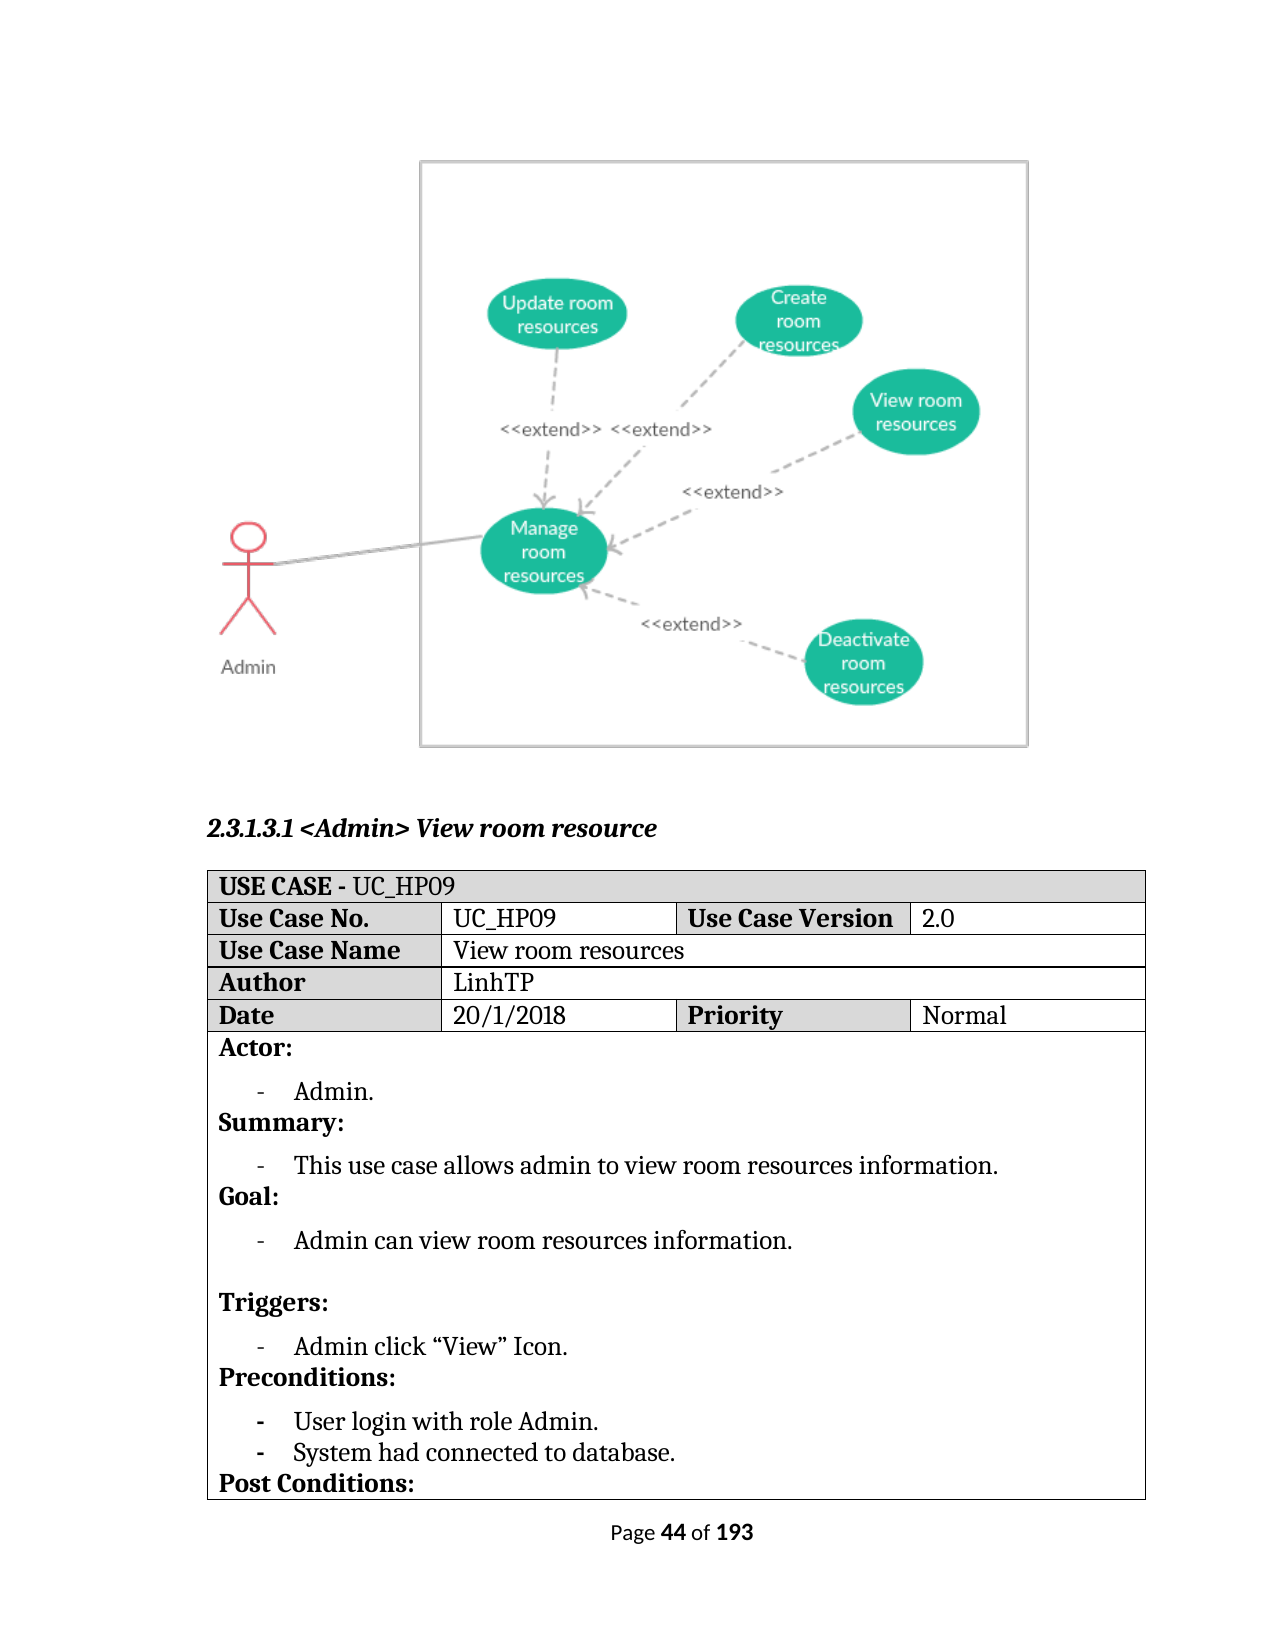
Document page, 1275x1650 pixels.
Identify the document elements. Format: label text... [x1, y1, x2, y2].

table_cell 2.0 [911, 903, 1145, 934]
table_cell 20/1/2018 [442, 1000, 676, 1031]
table_cell LinhTP [442, 968, 1145, 999]
table_cell UC_HP09 [442, 903, 676, 934]
table_cell View room resources [442, 935, 1145, 966]
table_cell Author [208, 968, 441, 999]
table_header USE CASE - UC_HP09 [208, 871, 1145, 902]
table_cell Use Case Version [677, 903, 910, 934]
table_cell Use Case No. [208, 903, 441, 934]
table_cell Priority [677, 1000, 910, 1031]
table_cell Normal [911, 1000, 1145, 1031]
text 2.3.1.3.1 <Admin> View room resource [207, 813, 1157, 844]
picture [206, 147, 1157, 789]
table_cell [208, 1032, 1145, 1499]
table_cell Use Case Name [208, 935, 441, 966]
table_cell Date [208, 1000, 441, 1031]
